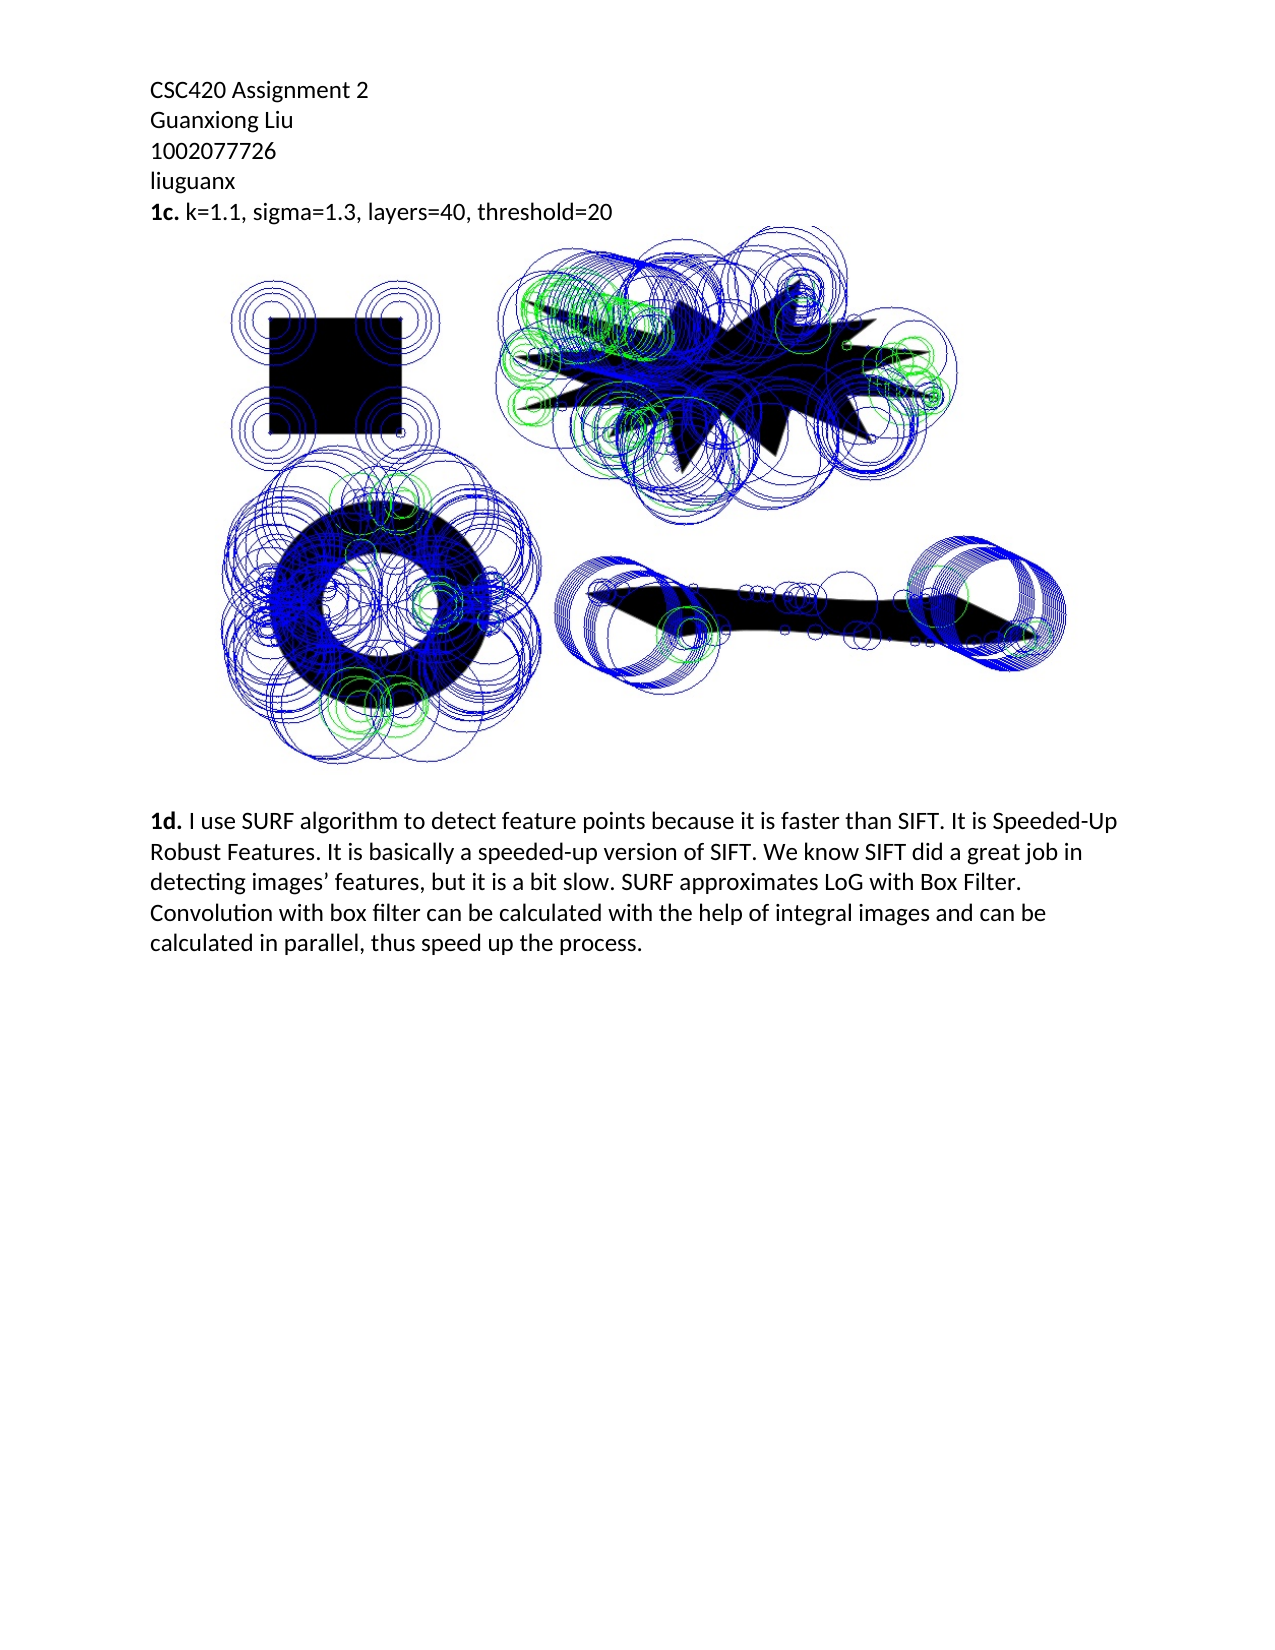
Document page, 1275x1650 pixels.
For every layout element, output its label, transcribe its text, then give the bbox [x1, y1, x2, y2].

text 1c. k=1.1, sigma=1.3, layers=40, threshold=20 [150, 196, 1125, 226]
text 1d. I use SURF algorithm to detect feature points because it is faster than SIFT. It is Speeded-Up Robust Features. It is basically a speeded-up version of SIFT. We know SIFT did a great job in detecting images’ features, but it is a bit slow. SURF approximates LoG with Box Filter. Convolution with box filter can be calculated with the help of integral images and can be calculated in parallel, thus speed up the process. [150, 805, 1125, 958]
picture [150, 226, 1125, 775]
